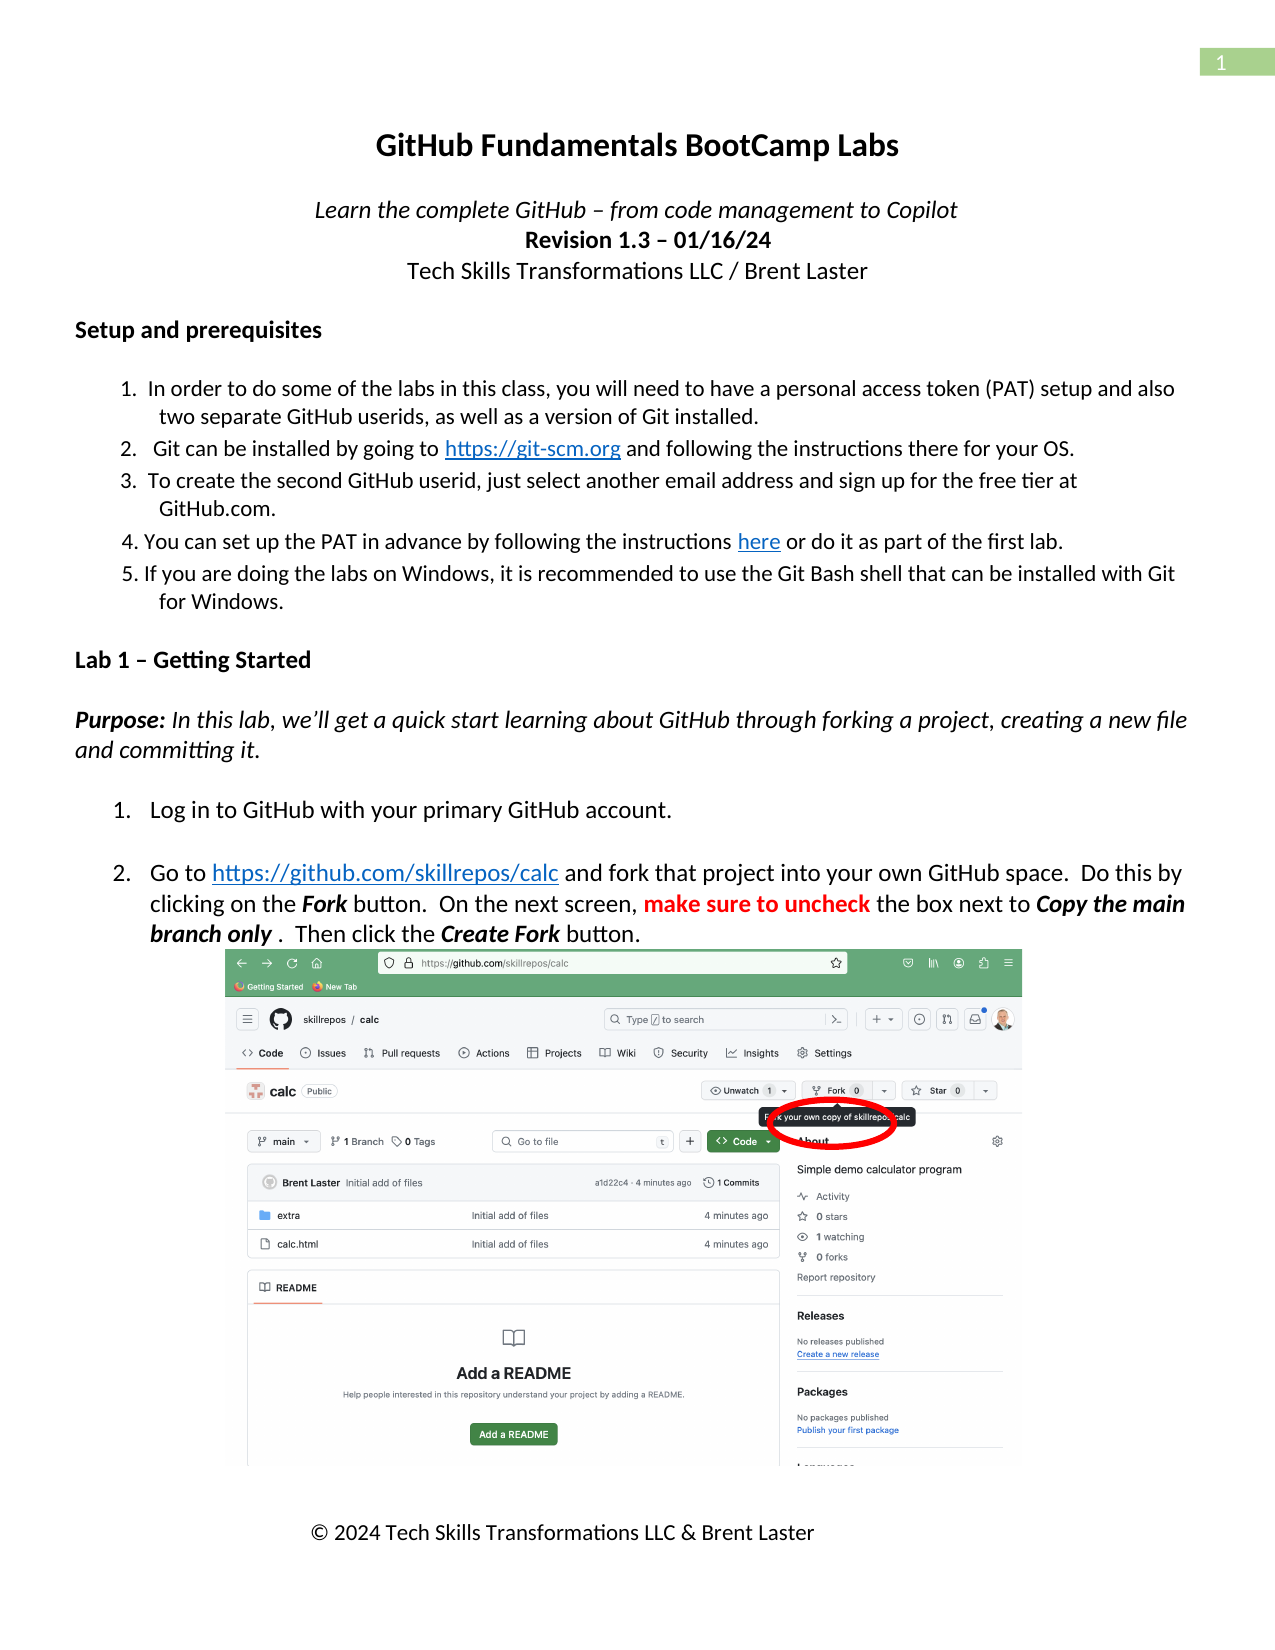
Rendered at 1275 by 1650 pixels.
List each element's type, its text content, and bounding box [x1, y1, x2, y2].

text Lab 1 – Getting Started [75, 644, 1200, 675]
text 2. Git can be installed by going to https://git-scm.org and following the instructions there for your OS. [84, 434, 1200, 462]
text Purpose: In this lab, we’ll get a quick start learning about GitHub through forking a project, creating a new file and committing it. [75, 704, 1200, 765]
subtitle GitHub Fundamentals BootCamp Labs [75, 124, 1200, 164]
text 4. You can set up the PAT in advance by following the instructions here or do it as part of the first lab. [121, 527, 1200, 555]
text 3. To create the second GitHub userid, just select another email address and sign up for the free tier at GitHub.com. [84, 467, 1200, 523]
text 5. If you are doing the labs on Windows, it is recommended to use the Git Bash shell that can be installed with Git for Windows. [121, 559, 1200, 615]
text 1. In order to do some of the labs in this class, you will need to have a personal access token (PAT) setup and also two separate GitHub userids, as well as a version of Git installed. [84, 374, 1200, 430]
text Setup and prerequisites [75, 314, 1200, 345]
text Tech Skills Transformations LLC / Brent Laster [75, 255, 1200, 285]
picture [225, 949, 1023, 1466]
text Revision 1.3 – 01/16/24 [75, 224, 1200, 255]
list Go to https://github.com/skillrepos/calc and fork that project into your own GitHub space. Do this by clicking on the Fork button. On the next screen, make sure to uncheck the box next to Copy the main branch only . Then click the Create Fork button. [112, 857, 1200, 949]
text Learn the complete GitHub – from code management to Copilot [75, 194, 1200, 224]
list Log in to GitHub with your primary GitHub account. [112, 794, 1200, 824]
